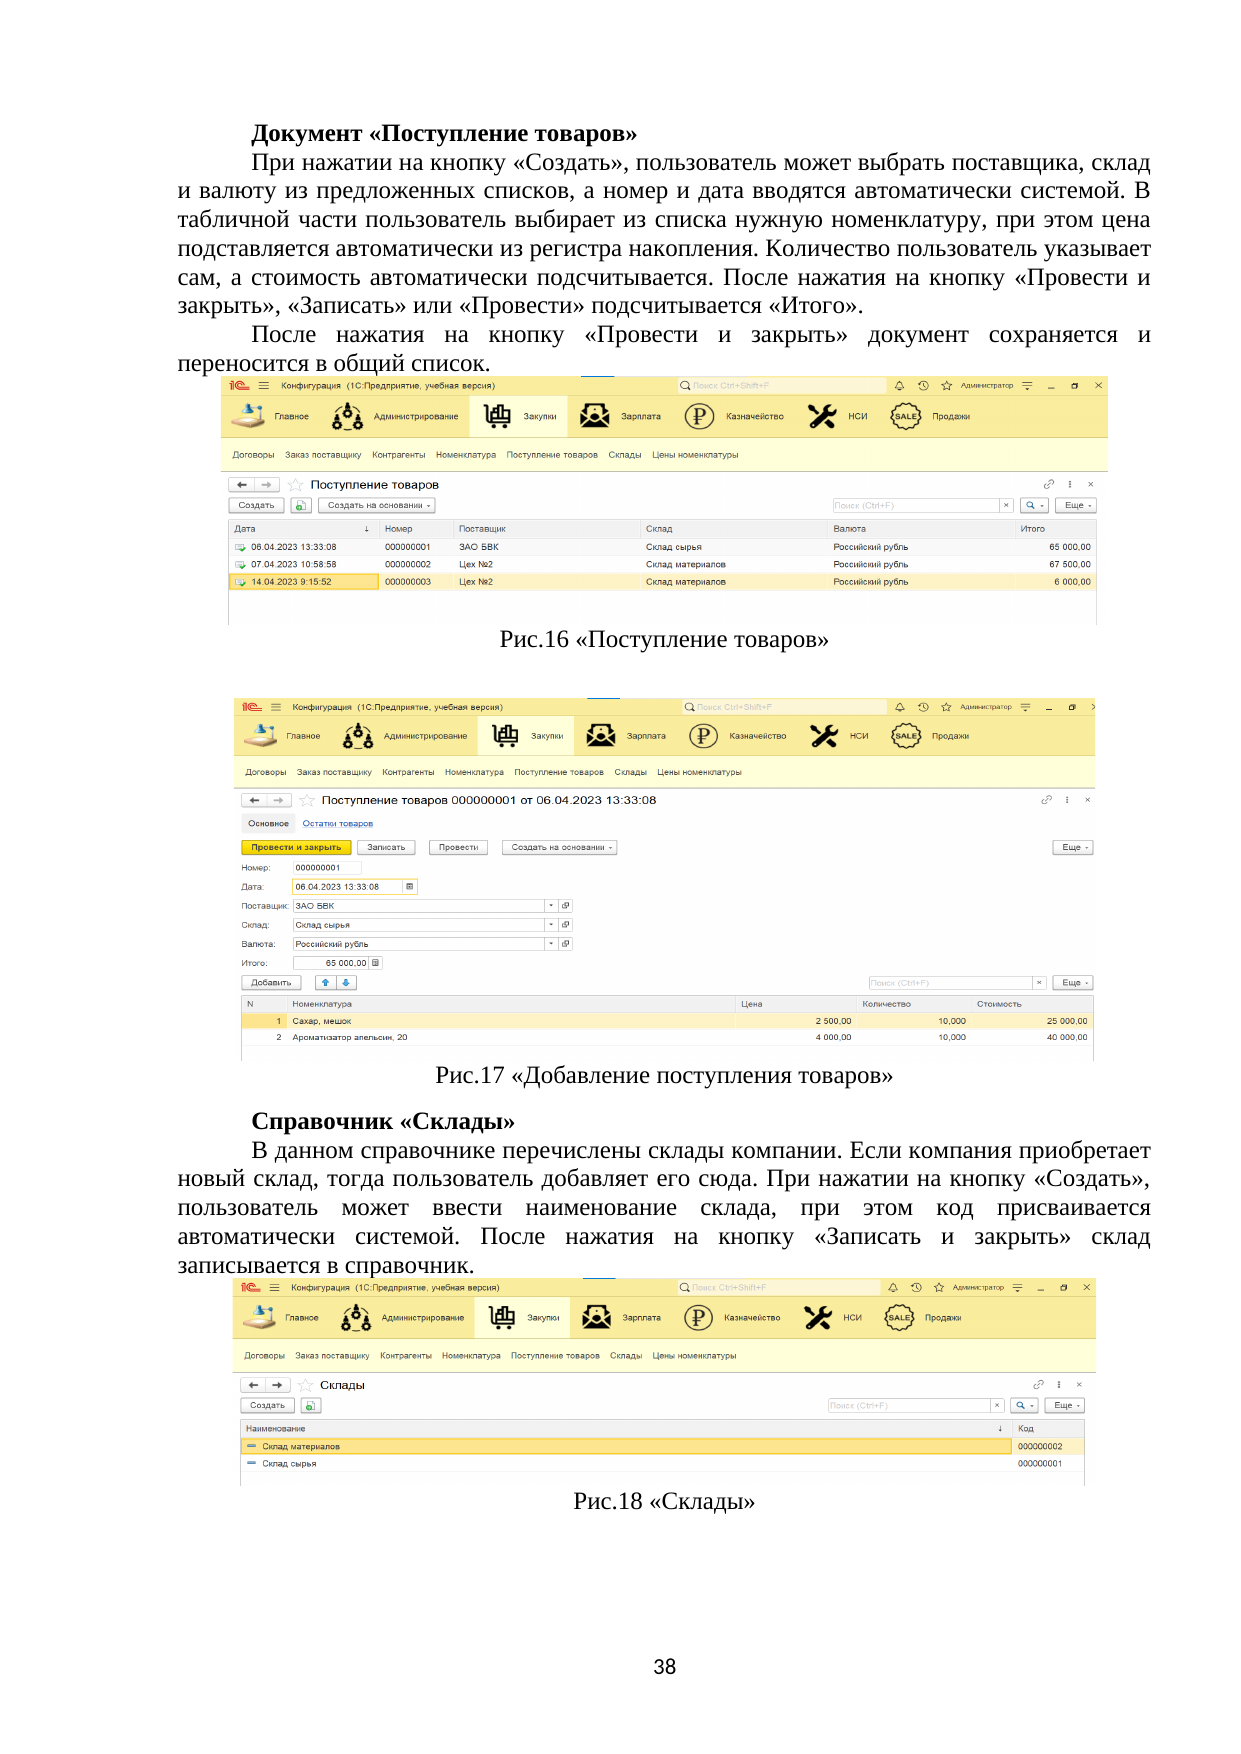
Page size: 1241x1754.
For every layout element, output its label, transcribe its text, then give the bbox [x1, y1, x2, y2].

picture [232, 1278, 1097, 1486]
text Рис.18 «Склады» [177, 1486, 1152, 1514]
text Справочник «Склады» [177, 1106, 1152, 1135]
picture [220, 376, 1108, 625]
picture [233, 698, 1096, 1061]
text После нажатия на кнопку «Провести и закрыть» документ сохраняется и переносится в общий список. [177, 319, 1152, 377]
text Рис.17 «Добавление поступления товаров» [177, 1061, 1152, 1089]
text Документ «Поступление товаров» [177, 118, 1152, 147]
text В данном справочнике перечислены склады компании. Если компания приобретает новый склад, тогда пользователь добавляет его сюда. При нажатии на кнопку «Создать», пользователь может ввести наименование склада, при этом код присваивается автоматически системой. После нажатия на кнопку «Записать и закрыть» склад записывается в справочник. [177, 1135, 1152, 1278]
text Рис.16 «Поступление товаров» [177, 624, 1152, 653]
text При нажатии на кнопку «Создать», пользователь может выбрать поставщика, склад и валюту из предложенных списков, а номер и дата вводятся автоматически системой. В табличной части пользователь выбирает из списка нужную номенклатуру, при этом цена подставляется автоматически из регистра накопления. Количество пользователь указывает сам, а стоимость автоматически подсчитывается. После нажатия на кнопку «Провести и закрыть», «Записать» или «Провести» подсчитывается «Итого». [177, 147, 1152, 319]
